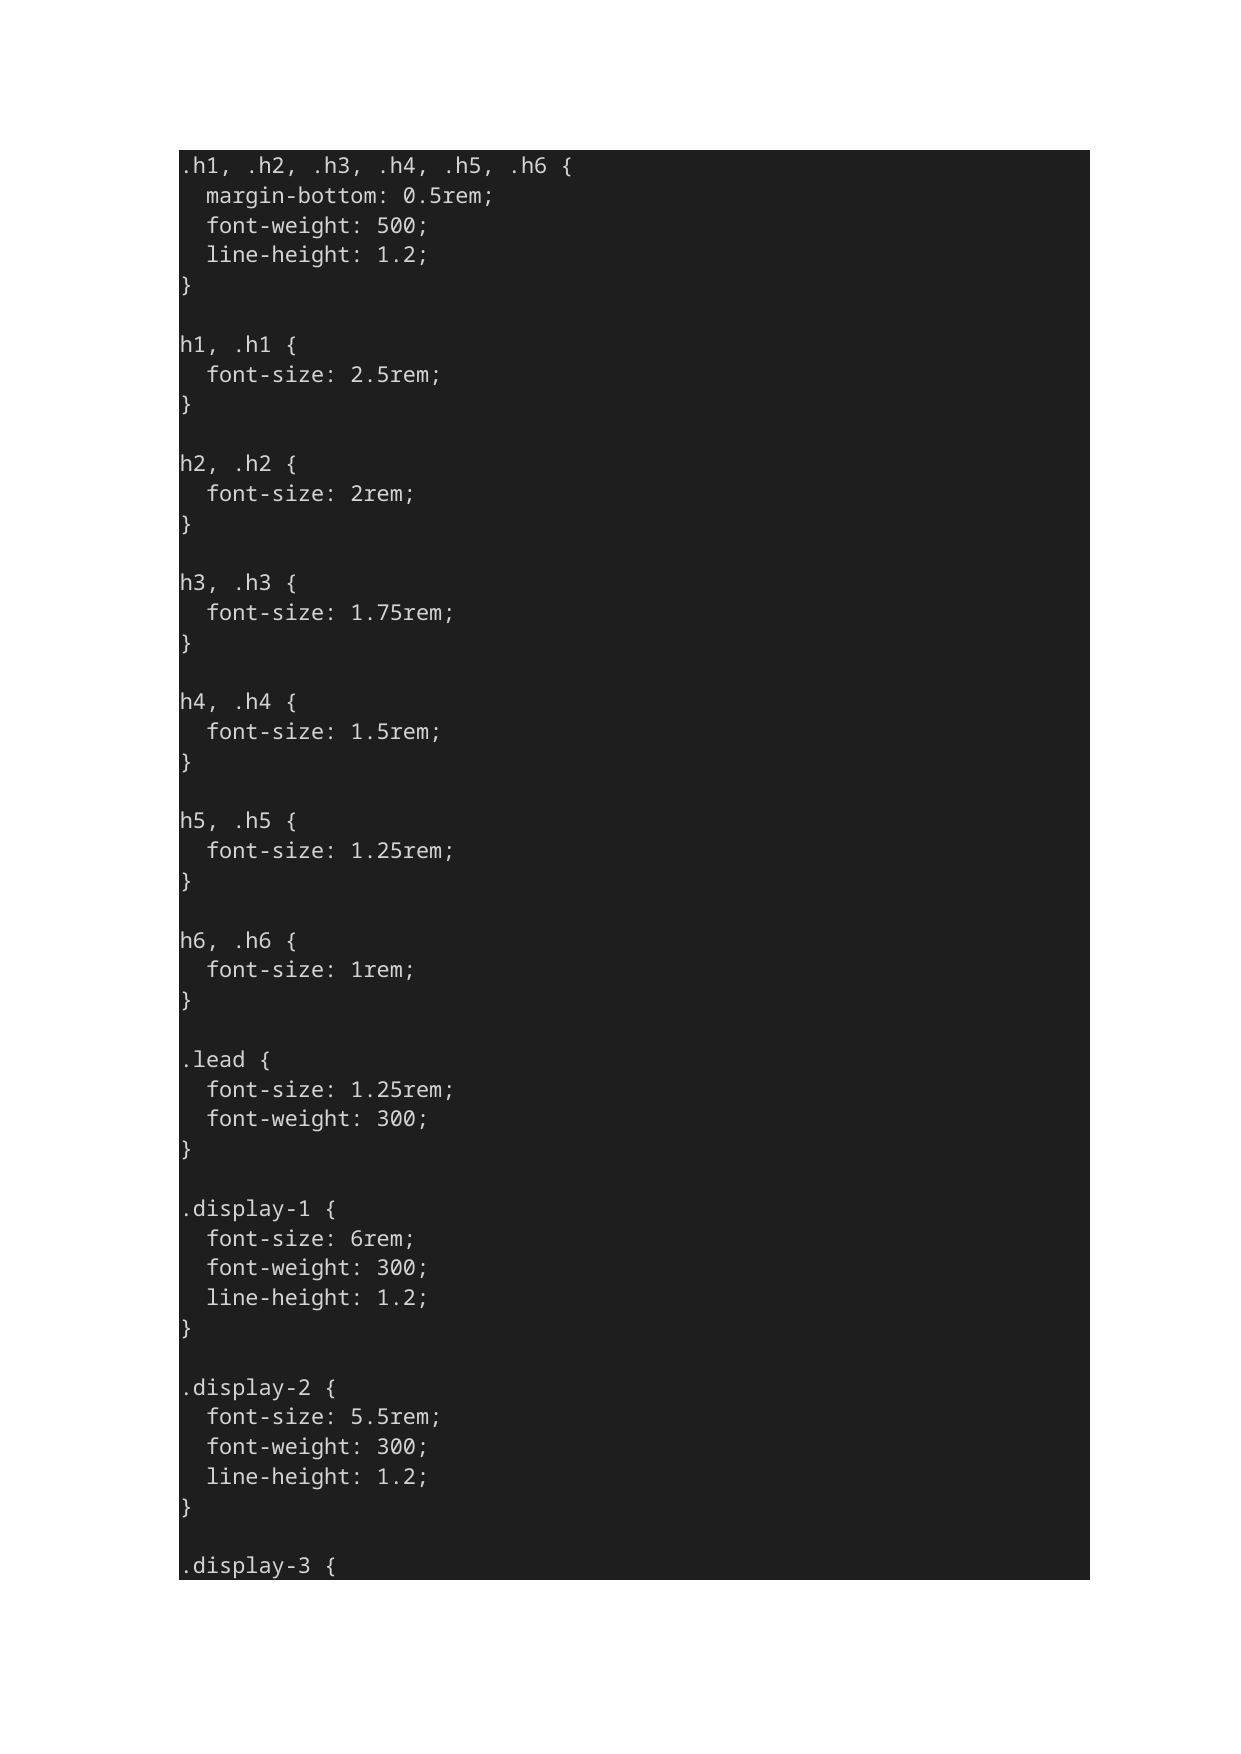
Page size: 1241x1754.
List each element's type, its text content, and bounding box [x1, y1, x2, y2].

text } [179, 388, 1090, 418]
text h1, .h1 { [179, 329, 1090, 358]
text font-size: 1.25rem; [179, 835, 1090, 865]
text h5, .h5 { [179, 805, 1090, 835]
text .h1, .h2, .h3, .h4, .h5, .h6 { [179, 150, 1090, 180]
text font-size: 1.75rem; [179, 597, 1090, 627]
text font-weight: 300; [179, 1252, 1090, 1282]
text } [179, 746, 1090, 776]
text margin-bottom: 0.5rem; [179, 180, 1090, 209]
text h6, .h6 { [179, 924, 1090, 954]
text line-height: 1.2; [179, 1461, 1090, 1491]
text font-weight: 300; [179, 1103, 1090, 1133]
text font-size: 5.5rem; [179, 1401, 1090, 1431]
text h3, .h3 { [179, 567, 1090, 597]
text h2, .h2 { [179, 448, 1090, 478]
text .display-2 { [179, 1371, 1090, 1401]
text line-height: 1.2; [179, 239, 1090, 269]
text } [179, 1491, 1090, 1520]
text } [179, 984, 1090, 1014]
text font-weight: 500; [179, 209, 1090, 239]
text font-size: 6rem; [179, 1222, 1090, 1252]
text font-size: 1rem; [179, 954, 1090, 984]
text h4, .h4 { [179, 686, 1090, 716]
text } [179, 627, 1090, 656]
text } [179, 269, 1090, 299]
text font-weight: 300; [179, 1431, 1090, 1461]
text font-size: 2rem; [179, 478, 1090, 507]
text .display-3 { [179, 1550, 1090, 1580]
text } [179, 507, 1090, 537]
text line-height: 1.2; [179, 1282, 1090, 1312]
text font-size: 1.25rem; [179, 1073, 1090, 1103]
text .display-1 { [179, 1193, 1090, 1222]
text font-size: 2.5rem; [179, 358, 1090, 388]
text } [179, 865, 1090, 895]
text .lead { [179, 1044, 1090, 1073]
text } [179, 1133, 1090, 1163]
text } [179, 1312, 1090, 1342]
text font-size: 1.5rem; [179, 716, 1090, 746]
